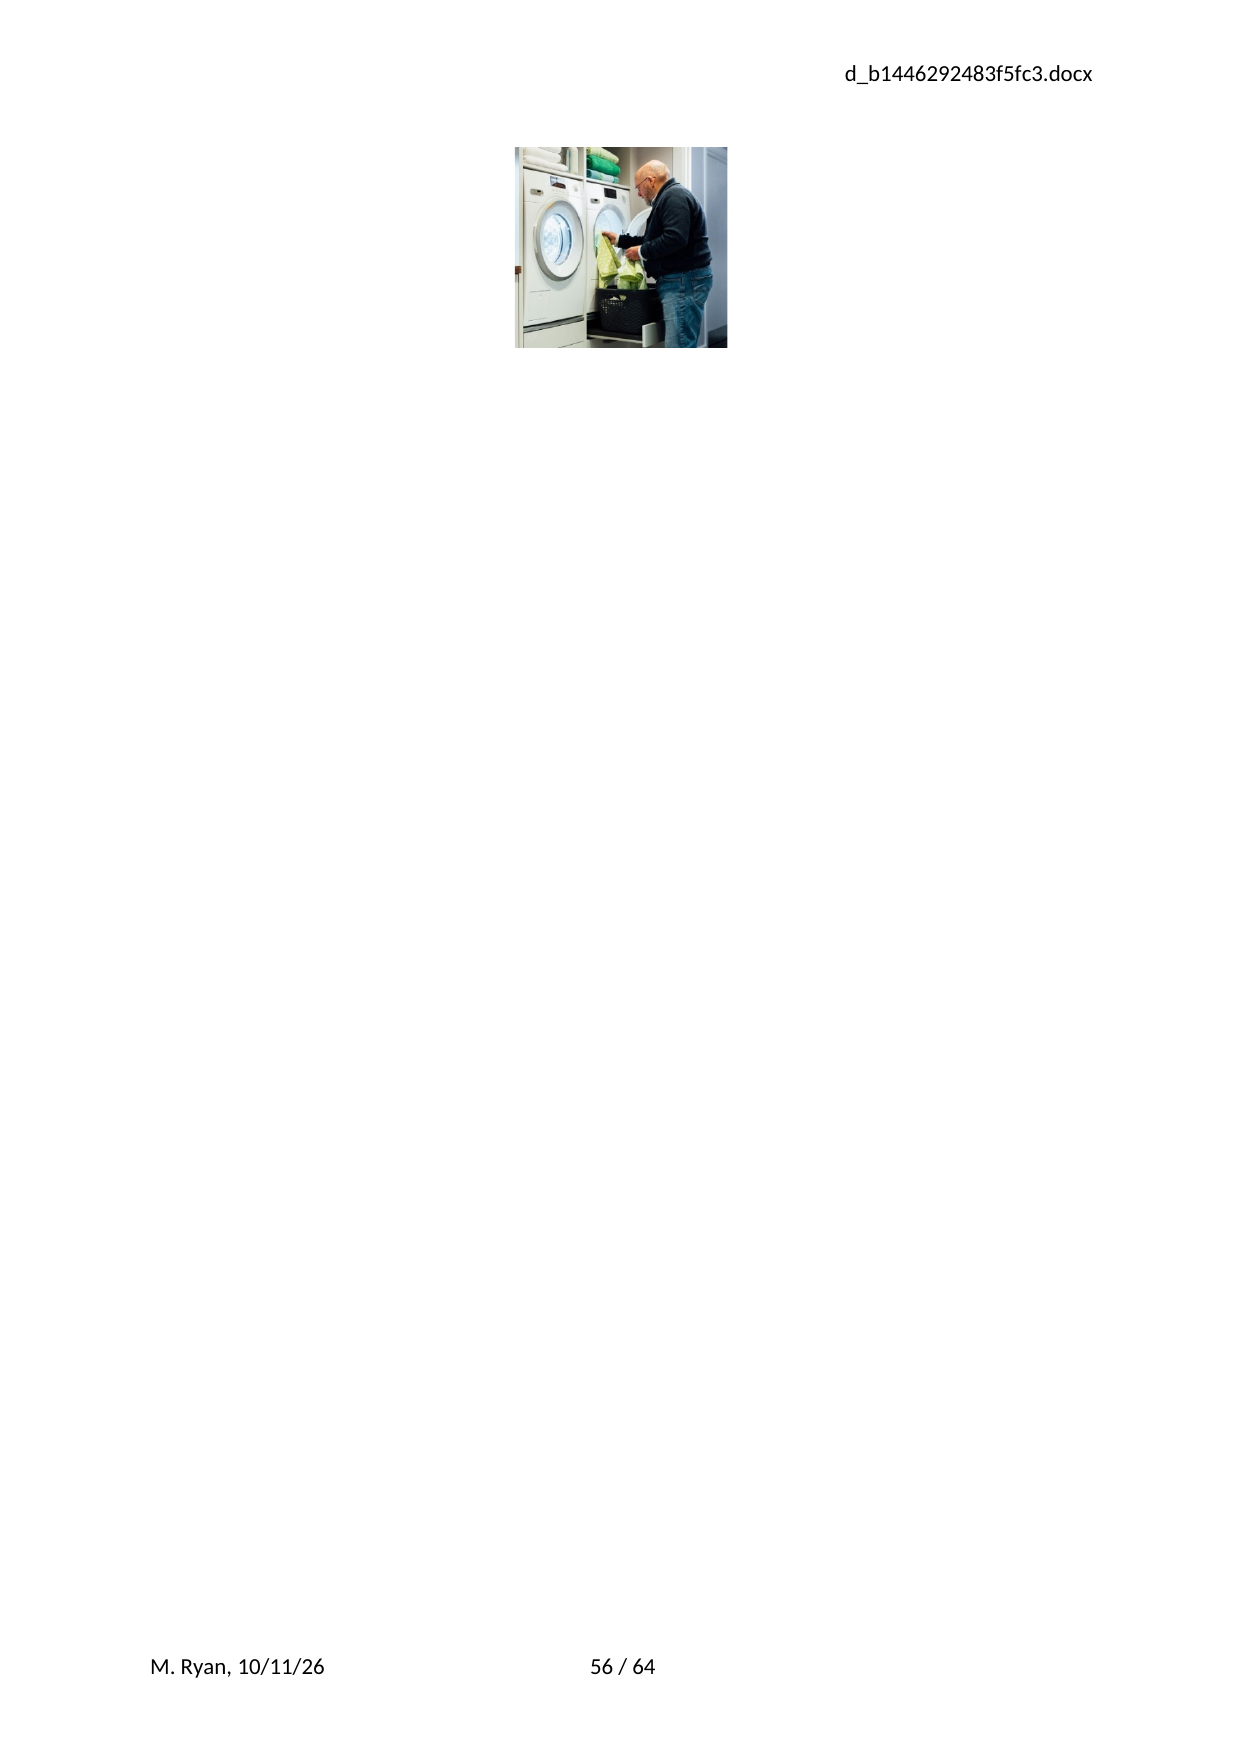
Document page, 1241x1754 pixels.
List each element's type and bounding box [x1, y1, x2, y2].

picture [514, 147, 728, 348]
picture [686, 342, 693, 348]
